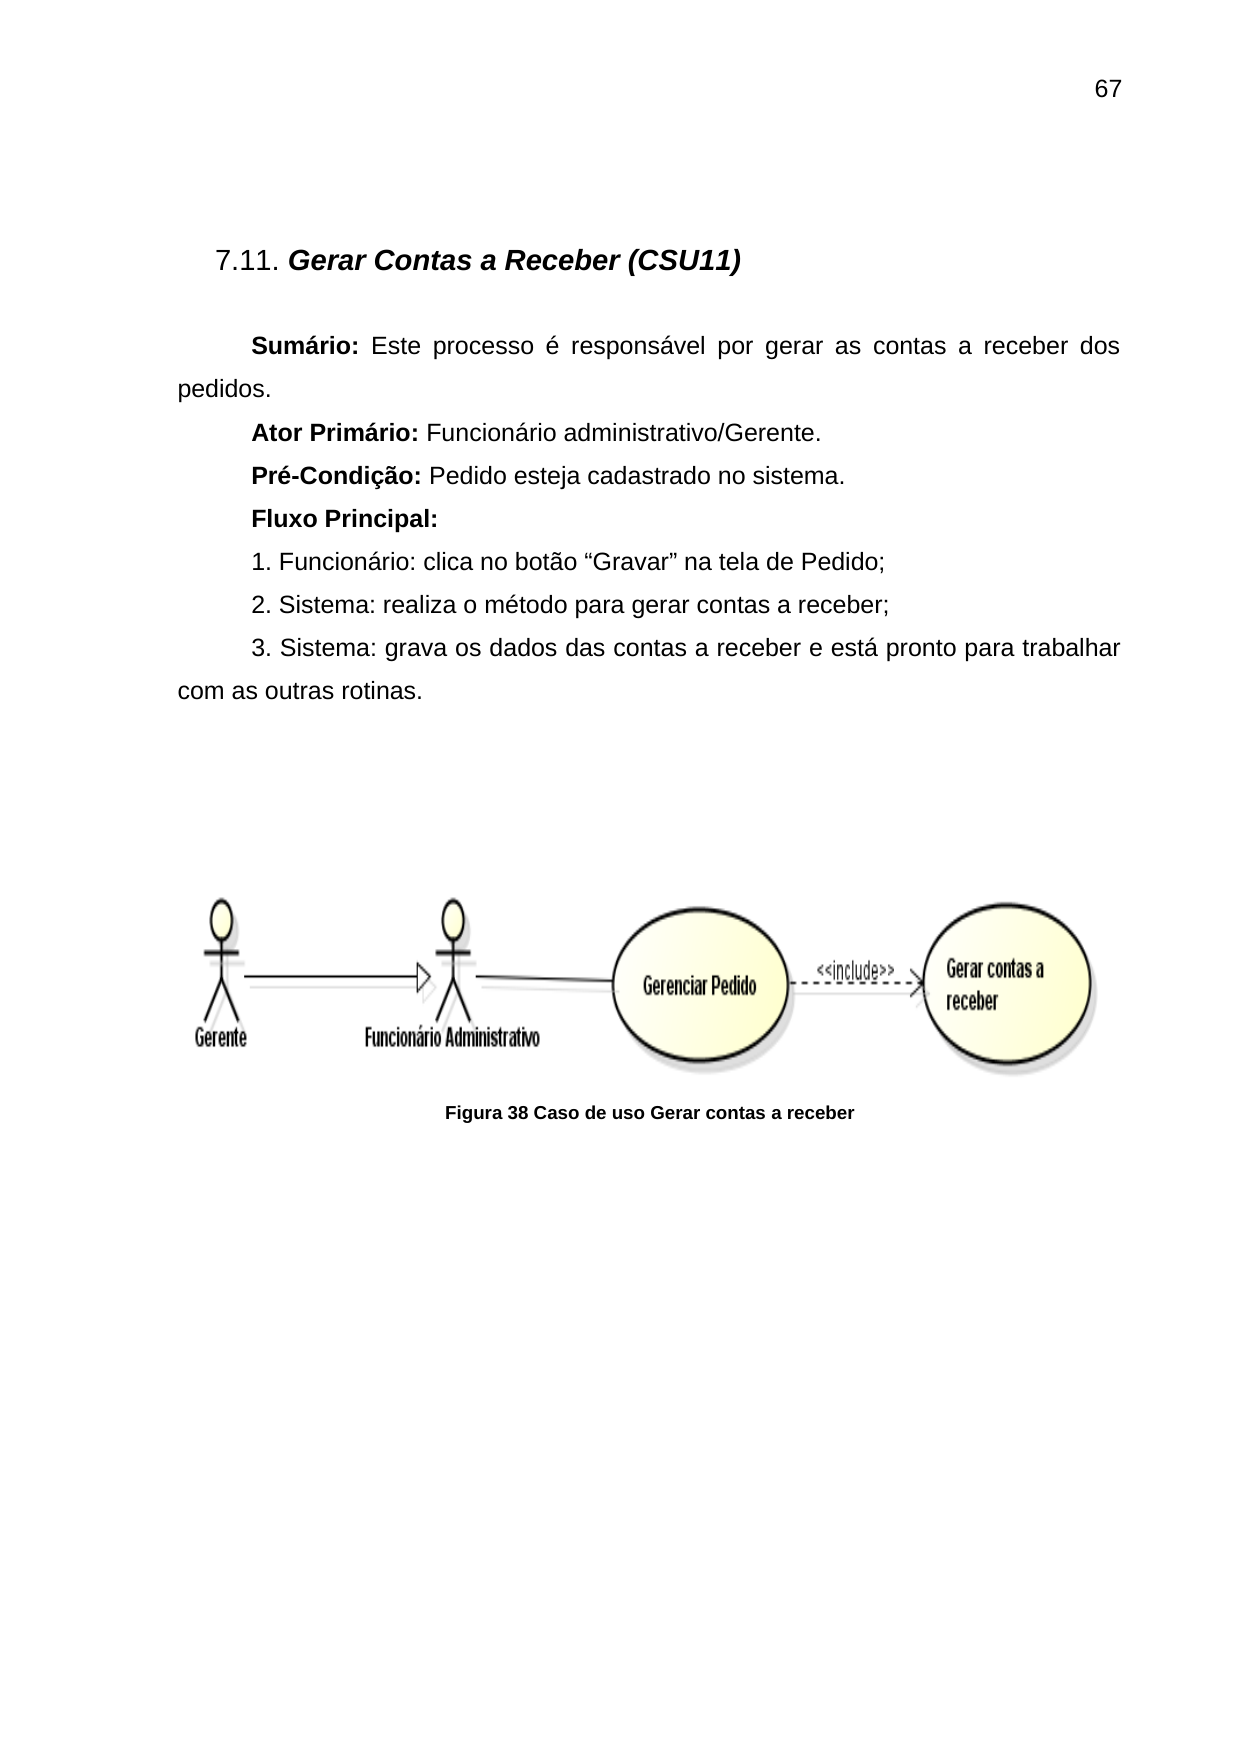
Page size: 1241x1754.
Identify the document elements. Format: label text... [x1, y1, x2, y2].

text 2. Sistema: realiza o método para gerar contas a receber; [177, 590, 1122, 619]
text Gerar Contas a Receber (CSU11) [215, 243, 1122, 277]
text Sumário: Este processo é responsável por gerar as contas a receber dos pedidos. [177, 331, 1122, 403]
text Figura 38 Caso de uso Gerar contas a receber [177, 1102, 1122, 1123]
text Ator Primário: Funcionário administrativo/Gerente. [177, 417, 1122, 446]
text 1. Funcionário: clica no botão “Gravar” na tela de Pedido; [177, 547, 1122, 576]
text Fluxo Principal: [177, 504, 1122, 532]
text 3. Sistema: grava os dados das contas a receber e está pronto para trabalhar com as outras rotinas. [177, 633, 1122, 705]
text Pré-Condição: Pedido esteja cadastrado no sistema. [177, 461, 1122, 489]
picture [177, 864, 1121, 1088]
